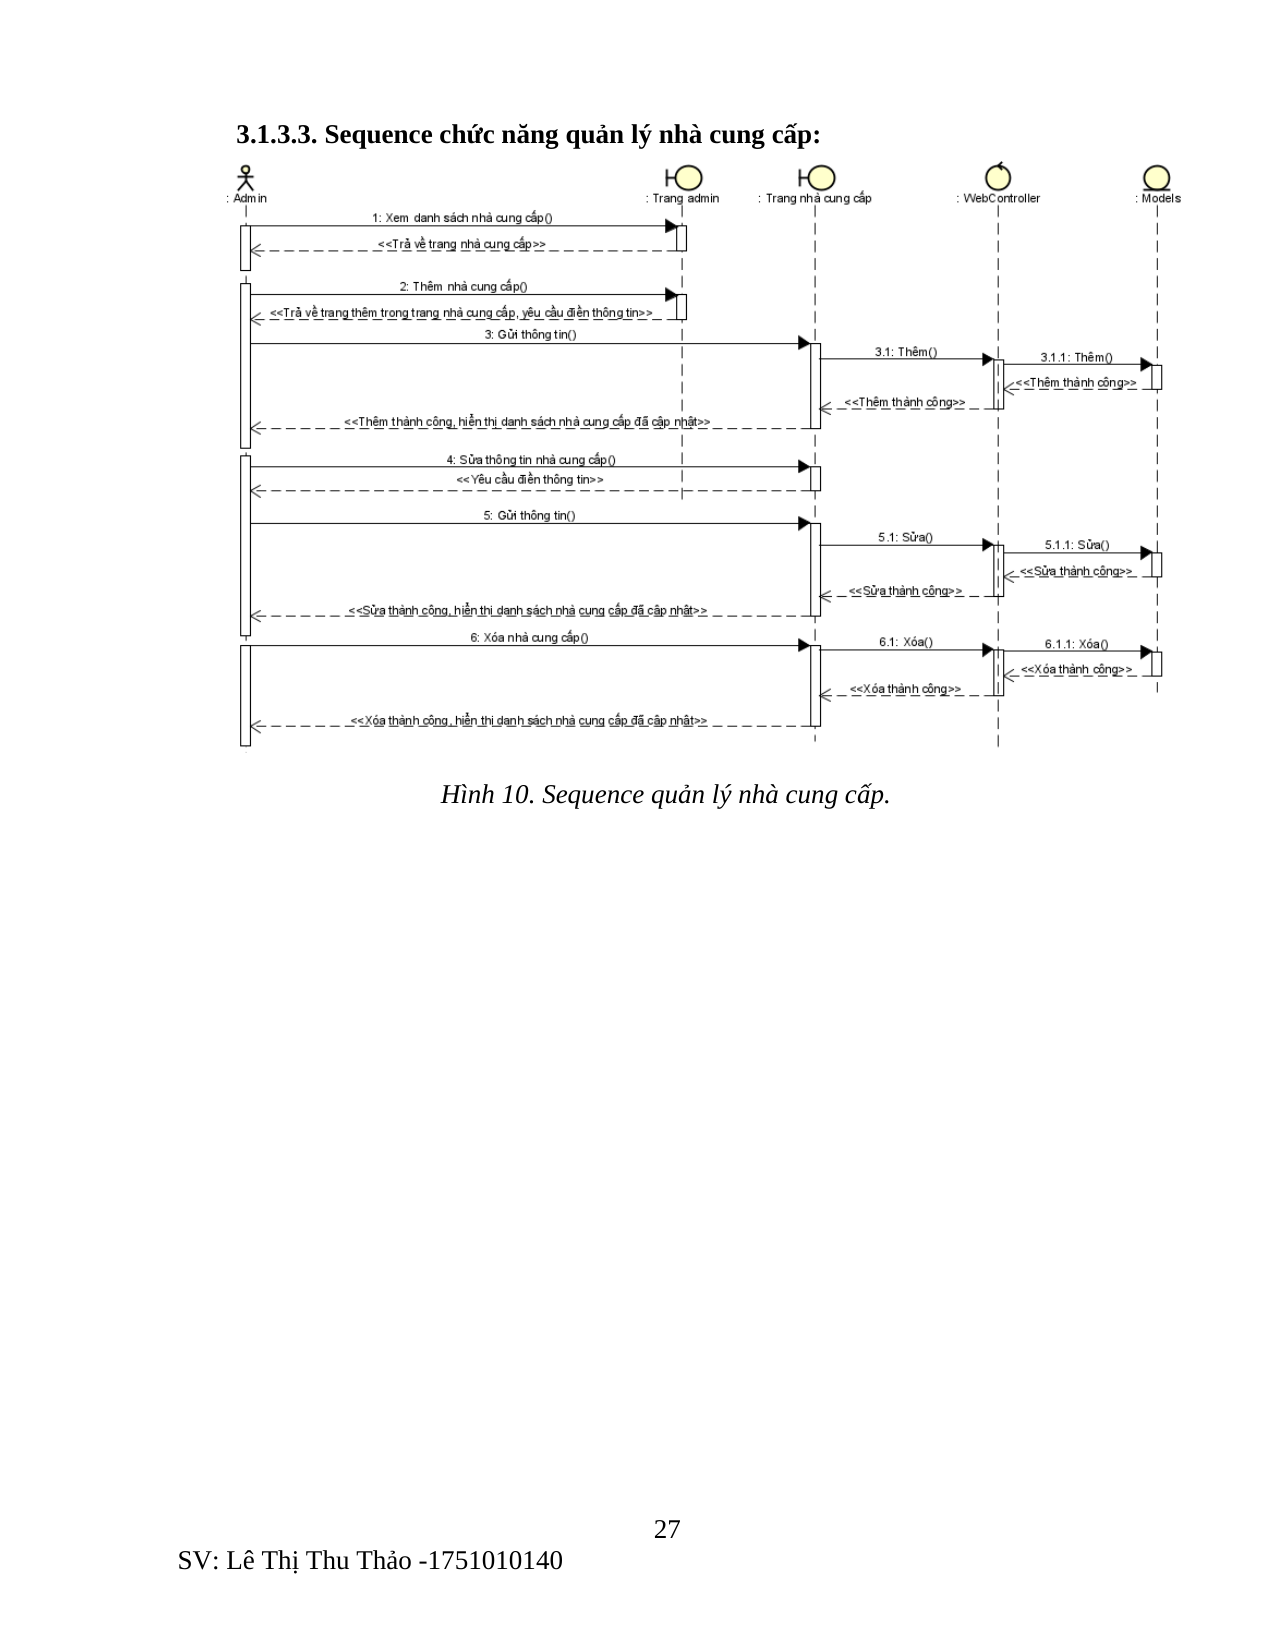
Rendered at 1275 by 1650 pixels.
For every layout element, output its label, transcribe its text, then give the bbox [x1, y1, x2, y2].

text Hình 10. Sequence quản lý nhà cung cấp. [177, 778, 1157, 809]
subtitle Sequence chức năng quản lý nhà cung cấp: [236, 118, 1157, 149]
